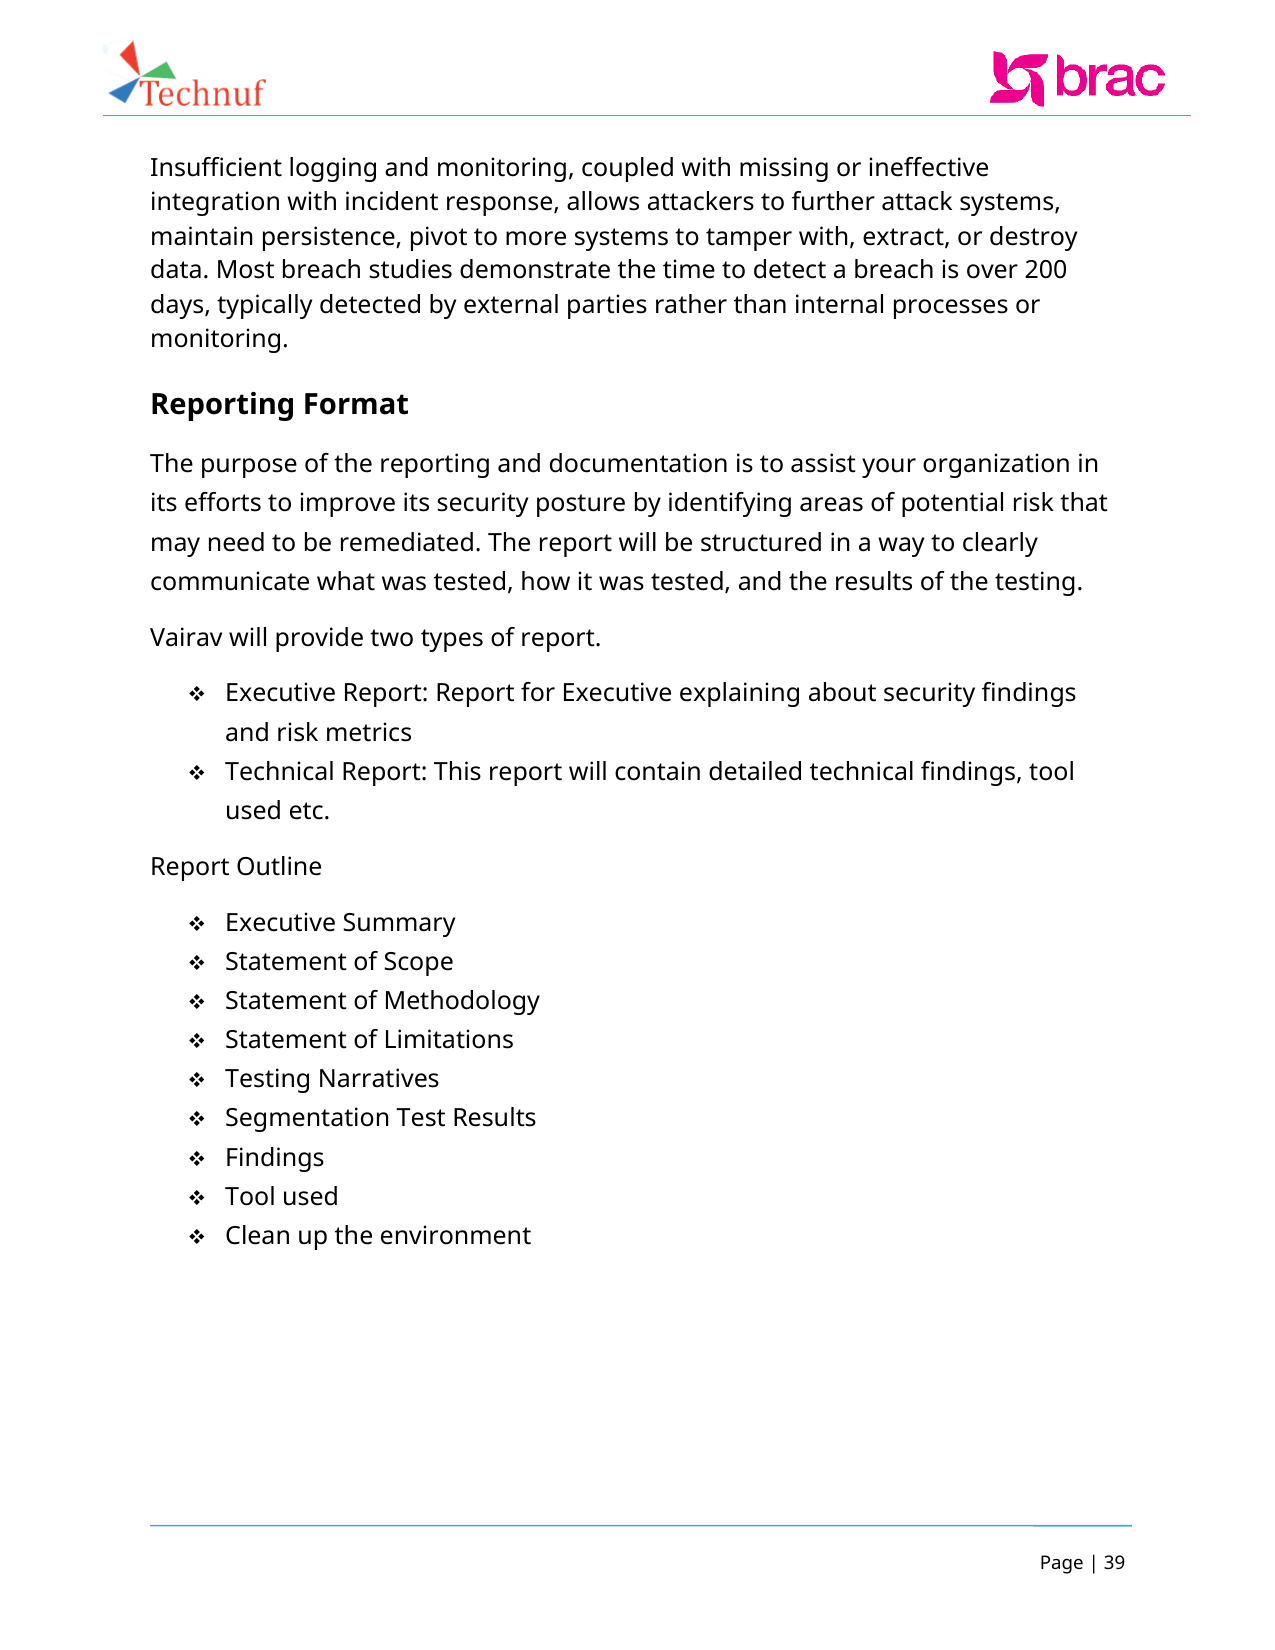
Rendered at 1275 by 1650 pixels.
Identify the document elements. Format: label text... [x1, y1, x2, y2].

text Report Outline [150, 848, 1125, 882]
list Segmentation Test Results [187, 1100, 1125, 1134]
list Testing Narratives [187, 1061, 1125, 1095]
text The purpose of the reporting and documentation is to assist your organization in its efforts to improve its security posture by identifying areas of potential risk that may need to be remediated. The report will be structured in a way to clearly communicate what was tested, how it was tested, and the results of the testing. [150, 446, 1125, 597]
list Statement of Limitations [187, 1022, 1125, 1056]
list Findings [187, 1139, 1125, 1173]
list Executive Report: Report for Executive explaining about security findings and risk metrics [187, 675, 1125, 748]
list Executive Summary [187, 904, 1125, 938]
list Tool used [187, 1178, 1125, 1212]
text Vairav will provide two types of report. [150, 619, 1125, 653]
picture [102, 39, 273, 110]
list Technical Report: This report will contain detailed technical findings, tool used etc. [187, 753, 1125, 827]
text Insufficient logging and monitoring, coupled with missing or ineffective integration with incident response, allows attackers to further attack systems, maintain persistence, pivot to more systems to tamper with, extract, or destroy data. Most breach studies demonstrate the time to detect a breach is over 200 days, typically detected by external parties rather than internal processes or monitoring. [150, 150, 1125, 354]
picture [988, 46, 1167, 109]
list Statement of Scope [187, 943, 1125, 977]
list Clean up the environment [187, 1217, 1125, 1252]
list Statement of Methodology [187, 982, 1125, 1017]
text Reporting Format [150, 383, 1125, 423]
